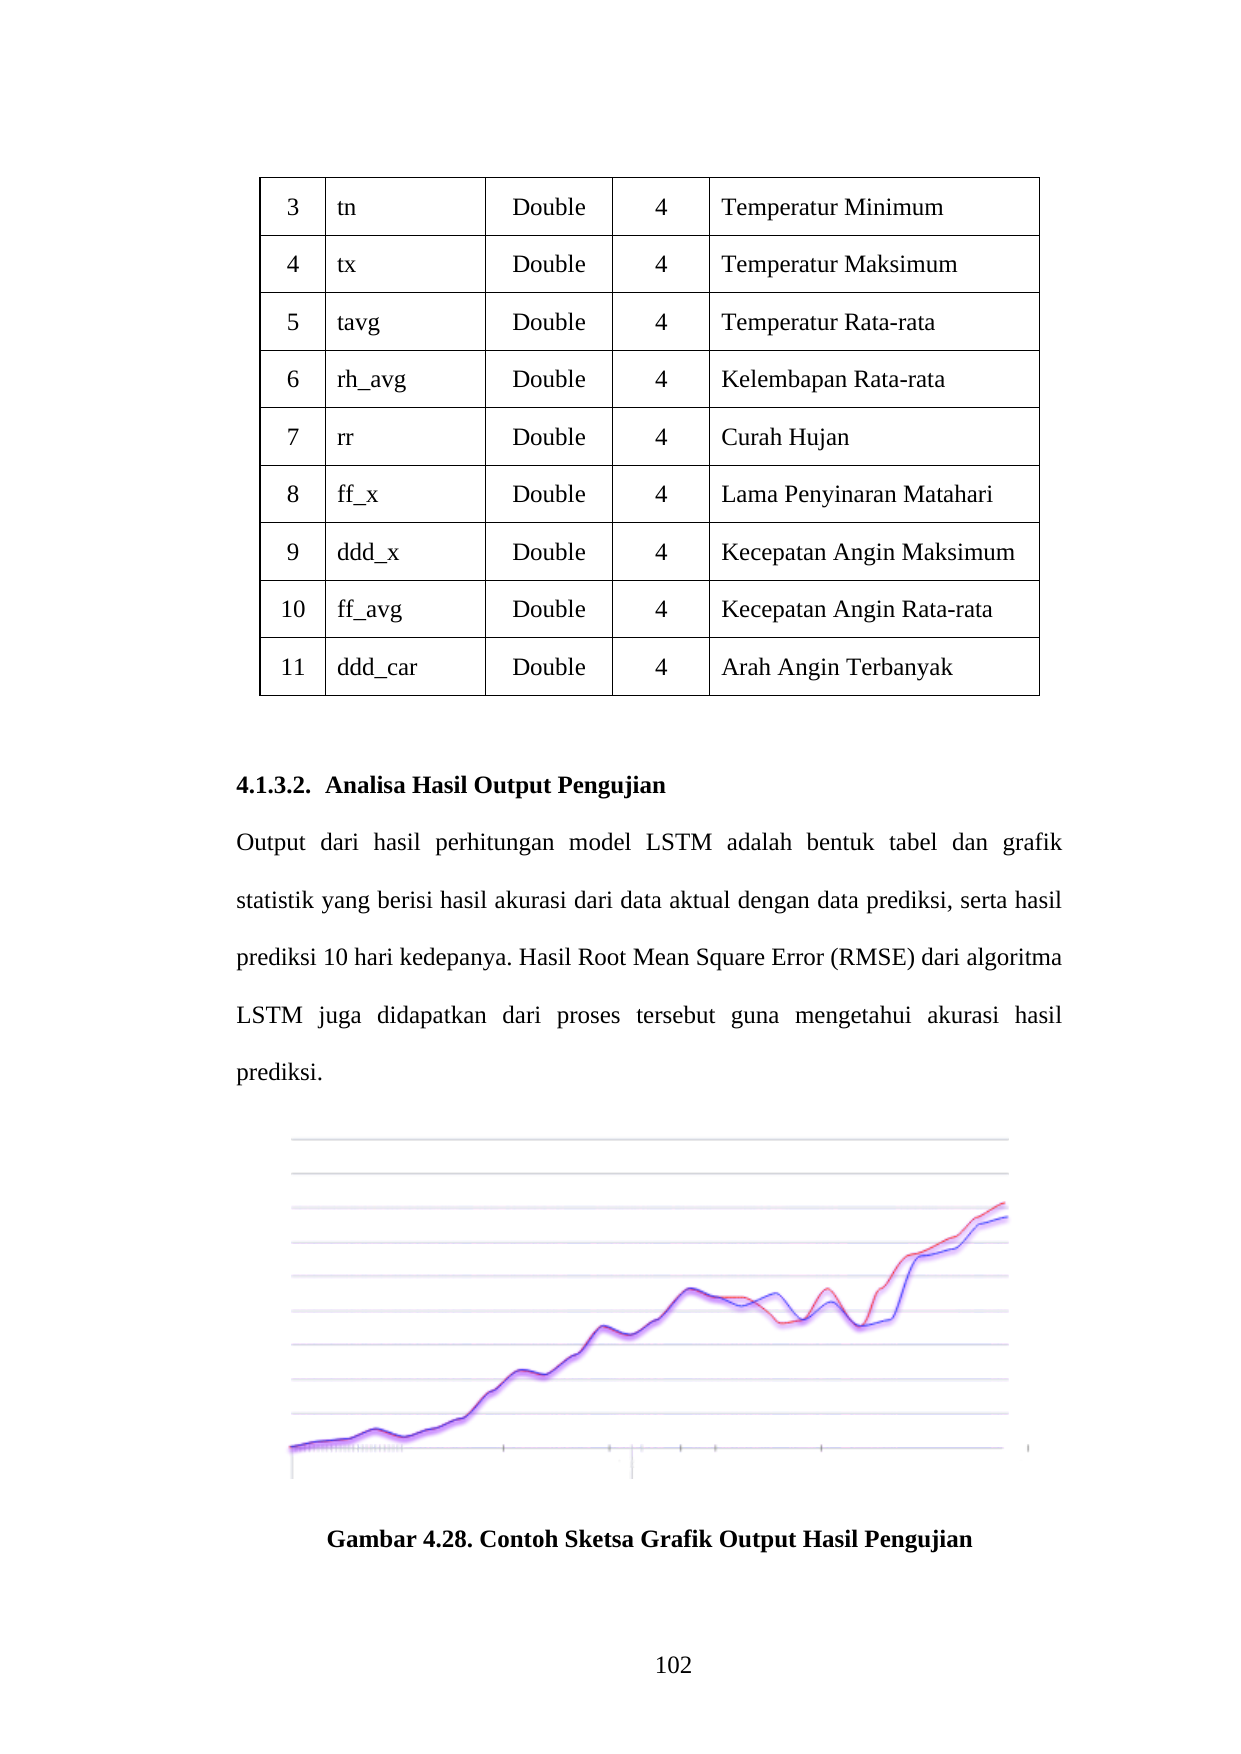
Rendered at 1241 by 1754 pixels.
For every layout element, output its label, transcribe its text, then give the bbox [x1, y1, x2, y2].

table_cell rr [326, 408, 485, 465]
table_cell 8 [261, 466, 325, 522]
table_cell 5 [261, 293, 325, 350]
table_cell ddd_x [326, 523, 485, 580]
table_cell 7 [261, 408, 325, 465]
table_cell Double [486, 638, 612, 695]
table_cell Double [486, 523, 612, 580]
table_cell 4 [613, 581, 709, 637]
table_cell 4 [613, 351, 709, 407]
table_cell 3 [261, 178, 325, 235]
table_cell 4 [613, 293, 709, 350]
table_cell tn [326, 178, 485, 235]
table_cell 4 [613, 408, 709, 465]
table_cell 4 [613, 638, 709, 695]
table_cell 6 [261, 351, 325, 407]
table_cell Lama Penyinaran Matahari [710, 466, 1039, 522]
table_cell Temperatur Maksimum [710, 236, 1039, 292]
table_cell Double [486, 178, 612, 235]
table_cell 10 [261, 581, 325, 637]
table_cell ff_x [326, 466, 485, 522]
table_cell Kecepatan Angin Maksimum [710, 523, 1039, 580]
text Output dari hasil perhitungan model LSTM adalah bentuk tabel dan grafik statistik yang berisi hasil akurasi dari data aktual dengan data prediksi, serta hasil prediksi 10 hari kedepanya. Hasil Root Mean Square Error (RMSE) dari algoritma LSTM juga didapatkan dari proses tersebut guna mengetahui akurasi hasil prediksi. [236, 827, 1063, 1086]
table_cell 11 [261, 638, 325, 695]
table_cell ddd_car [326, 638, 485, 695]
picture [262, 1131, 1037, 1479]
table_cell Arah Angin Terbanyak [710, 638, 1039, 695]
table_cell tavg [326, 293, 485, 350]
table_cell Curah Hujan [710, 408, 1039, 465]
table_cell Double [486, 293, 612, 350]
table_cell ff_avg [326, 581, 485, 637]
table_cell Temperatur Minimum [710, 178, 1039, 235]
table_cell Double [486, 351, 612, 407]
table_cell 4 [613, 236, 709, 292]
table_cell Double [486, 581, 612, 637]
table_cell 9 [261, 523, 325, 580]
table_cell rh_avg [326, 351, 485, 407]
subtitle Analisa Hasil Output Pengujian [236, 770, 1063, 799]
table_cell Double [486, 236, 612, 292]
table_cell Kelembapan Rata-rata [710, 351, 1039, 407]
table_cell Kecepatan Angin Rata-rata [710, 581, 1039, 637]
table_cell Double [486, 466, 612, 522]
table_cell 4 [613, 466, 709, 522]
table_cell 4 [613, 523, 709, 580]
table_cell 4 [261, 236, 325, 292]
table_cell Double [486, 408, 612, 465]
table_cell Temperatur Rata-rata [710, 293, 1039, 350]
table_cell 4 [613, 178, 709, 235]
table_cell tx [326, 236, 485, 292]
